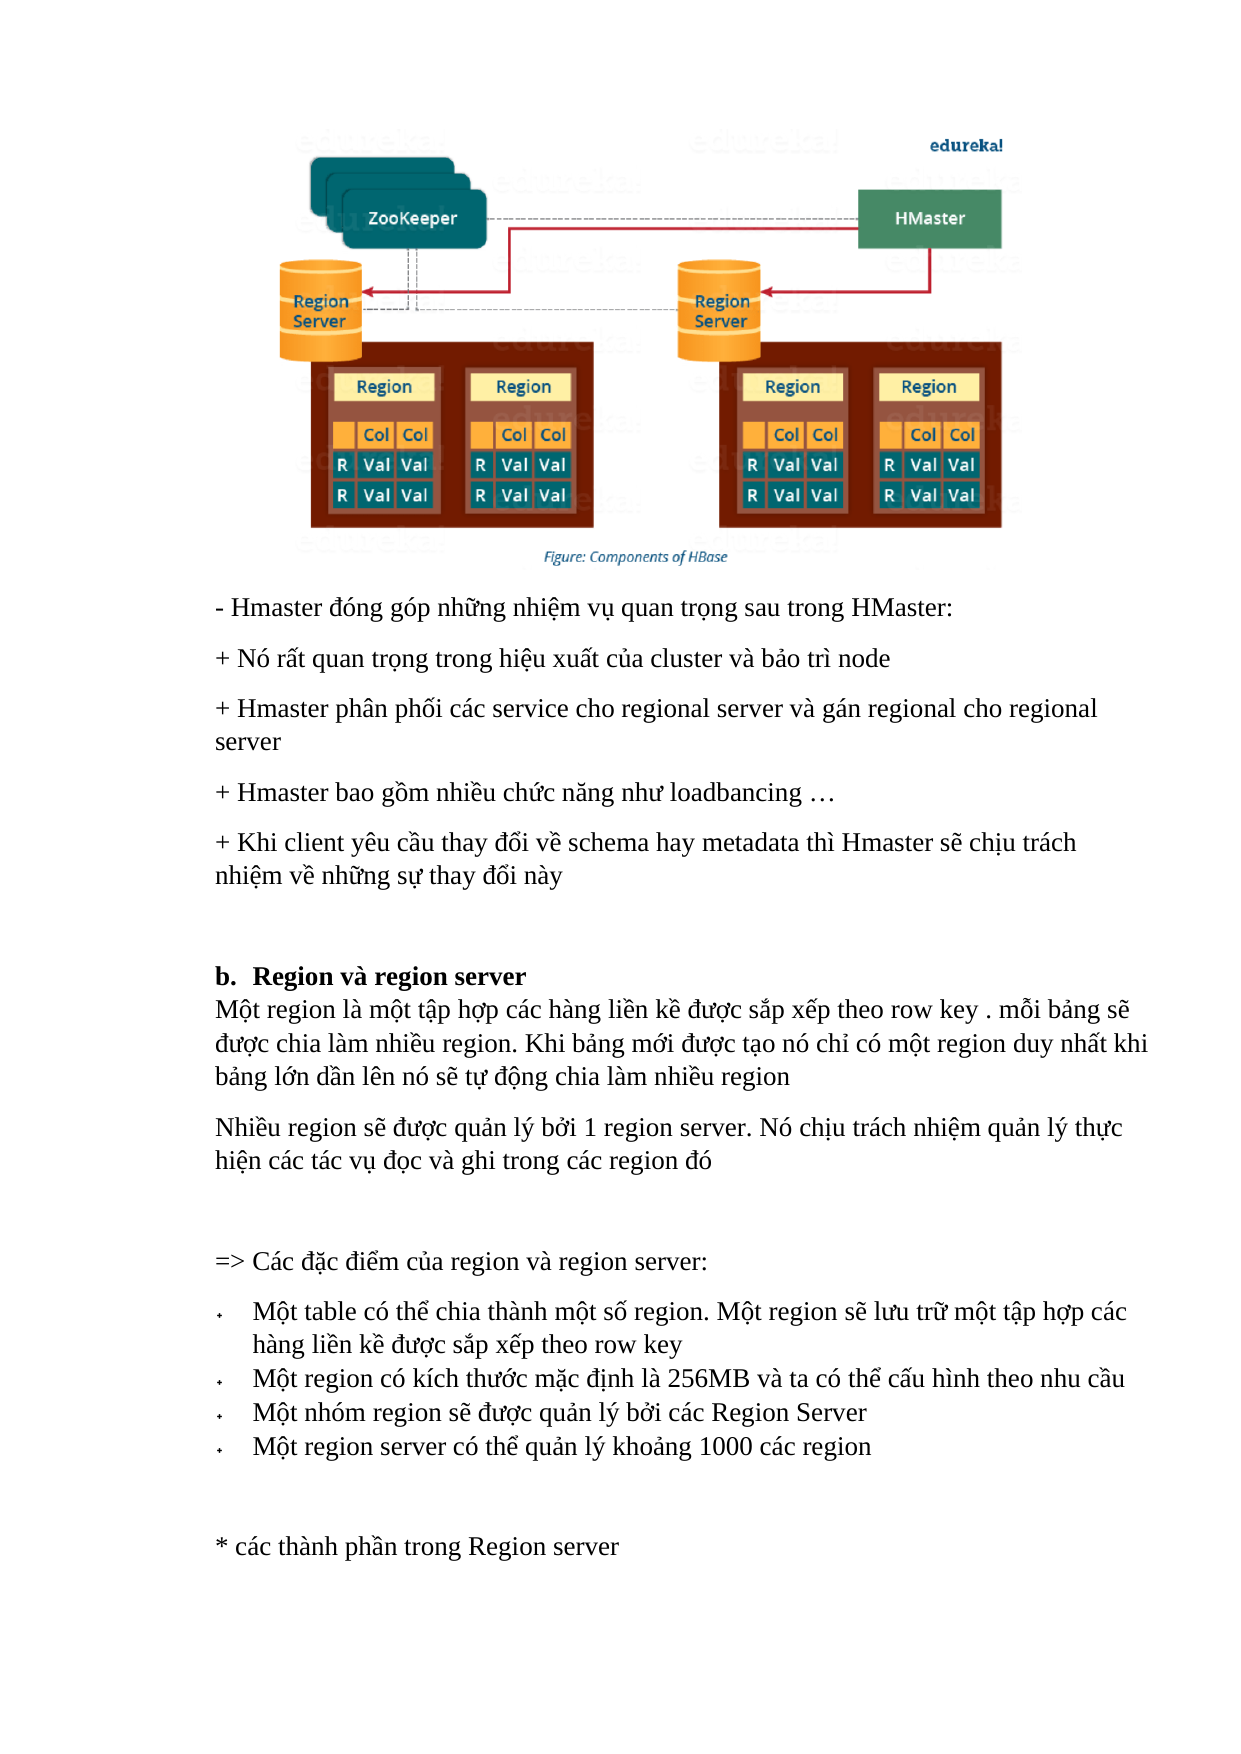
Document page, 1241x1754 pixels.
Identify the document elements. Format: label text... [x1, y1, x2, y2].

subtitle Region và region server [215, 960, 1152, 991]
text + Hmaster bao gồm nhiều chức năng như loadbancing … [215, 776, 1152, 807]
list Một table có thể chia thành một số region. Một region sẽ lưu trữ một tập hợp các hàng liền kề được sắp xếp theo row key [215, 1295, 1152, 1359]
text + Nó rất quan trọng trong hiệu xuất của cluster và bảo trì node [215, 642, 1152, 673]
picture [214, 118, 1079, 573]
text * các thành phần trong Region server [215, 1530, 1152, 1561]
text => Các đặc điểm của region và region server: [215, 1244, 1152, 1276]
text Nhiều region sẽ được quản lý bởi 1 region server. Nó chịu trách nhiệm quản lý thực hiện các tác vụ đọc và ghi trong các region đó [215, 1111, 1152, 1175]
list Một nhóm region sẽ được quản lý bởi các Region Server [215, 1396, 1152, 1427]
text + Hmaster phân phối các service cho regional server và gán regional cho regional server [215, 692, 1152, 757]
list Một region server có thể quản lý khoảng 1000 các region [215, 1429, 1152, 1461]
text - Hmaster đóng góp những nhiệm vụ quan trọng sau trong HMaster: [215, 591, 1152, 623]
text Một region là một tập hợp các hàng liền kề được sắp xếp theo row key . mỗi bảng sẽ được chia làm nhiều region. Khi bảng mới được tạo nó chỉ có một region duy nhất khi bảng lớn dần lên nó sẽ tự động chia làm nhiều region [215, 993, 1152, 1092]
text + Khi client yêu cầu thay đổi về schema hay metadata thì Hmaster sẽ chịu trách nhiệm về những sự thay đổi này [215, 826, 1152, 891]
list Một region có kích thước mặc định là 256MB và ta có thể cấu hình theo nhu cầu [215, 1362, 1152, 1393]
